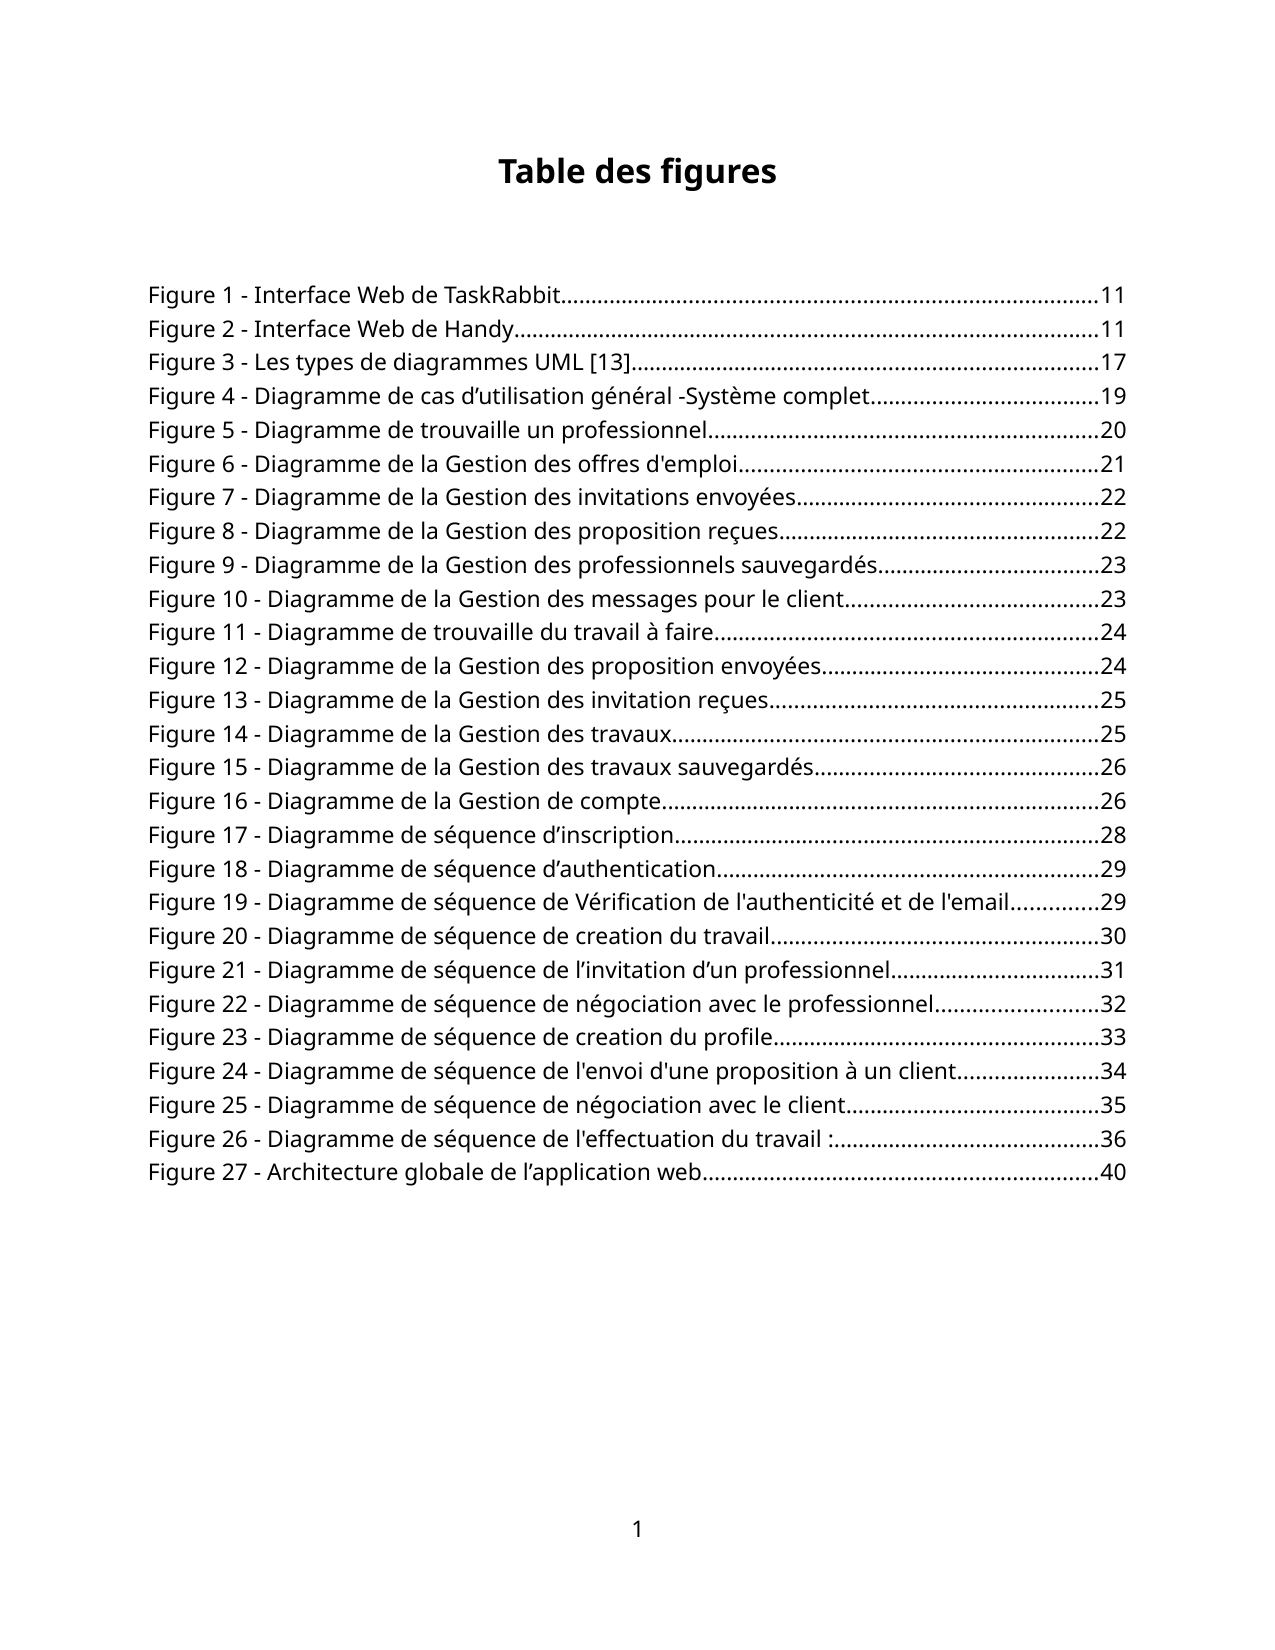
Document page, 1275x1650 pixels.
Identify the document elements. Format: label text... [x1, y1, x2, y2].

text Figure 21 - Diagramme de séquence de l’invitation d’un professionnel 31 [148, 954, 1127, 985]
text Figure 26 - Diagramme de séquence de l'effectuation du travail : 36 [148, 1123, 1127, 1154]
text Figure 14 - Diagramme de la Gestion des travaux 25 [148, 718, 1127, 749]
text Figure 15 - Diagramme de la Gestion des travaux sauvegardés 26 [148, 751, 1127, 783]
text Figure 27 - Architecture globale de l’application web 40 [148, 1156, 1127, 1188]
text Figure 17 - Diagramme de séquence d’inscription 28 [148, 819, 1127, 850]
text Figure 7 - Diagramme de la Gestion des invitations envoyées 22 [148, 481, 1127, 513]
text Figure 13 - Diagramme de la Gestion des invitation reçues 25 [148, 684, 1127, 715]
text Figure 10 - Diagramme de la Gestion des messages pour le client 23 [148, 583, 1127, 614]
text Figure 25 - Diagramme de séquence de négociation avec le client 35 [148, 1089, 1127, 1120]
text Figure 6 - Diagramme de la Gestion des offres d'emploi 21 [148, 448, 1127, 479]
text Figure 11 - Diagramme de trouvaille du travail à faire 24 [148, 616, 1127, 648]
text Figure 23 - Diagramme de séquence de creation du profile 33 [148, 1021, 1127, 1053]
text Figure 19 - Diagramme de séquence de Vérification de l'authenticité et de l'email 29 [148, 886, 1127, 918]
text Figure 16 - Diagramme de la Gestion de compte 26 [148, 785, 1127, 816]
text Figure 3 - Les types de diagrammes UML [13] 17 [148, 346, 1127, 378]
text Figure 24 - Diagramme de séquence de l'envoi d'une proposition à un client 34 [148, 1055, 1127, 1086]
text Figure 8 - Diagramme de la Gestion des proposition reçues 22 [148, 515, 1127, 546]
text Figure 22 - Diagramme de séquence de négociation avec le professionnel 32 [148, 988, 1127, 1019]
text Figure 9 - Diagramme de la Gestion des professionnels sauvegardés 23 [148, 549, 1127, 580]
text Figure 18 - Diagramme de séquence d’authentication 29 [148, 853, 1127, 884]
text Figure 4 - Diagramme de cas d’utilisation général -Système complet 19 [148, 380, 1127, 411]
text Figure 1 - Interface Web de TaskRabbit 11 [148, 279, 1127, 310]
text Figure 5 - Diagramme de trouvaille un professionnel 20 [148, 414, 1127, 445]
text Figure 2 - Interface Web de Handy 11 [148, 313, 1127, 344]
text Table des figures [148, 148, 1127, 193]
text Figure 20 - Diagramme de séquence de creation du travail 30 [148, 920, 1127, 951]
text Figure 12 - Diagramme de la Gestion des proposition envoyées 24 [148, 650, 1127, 681]
